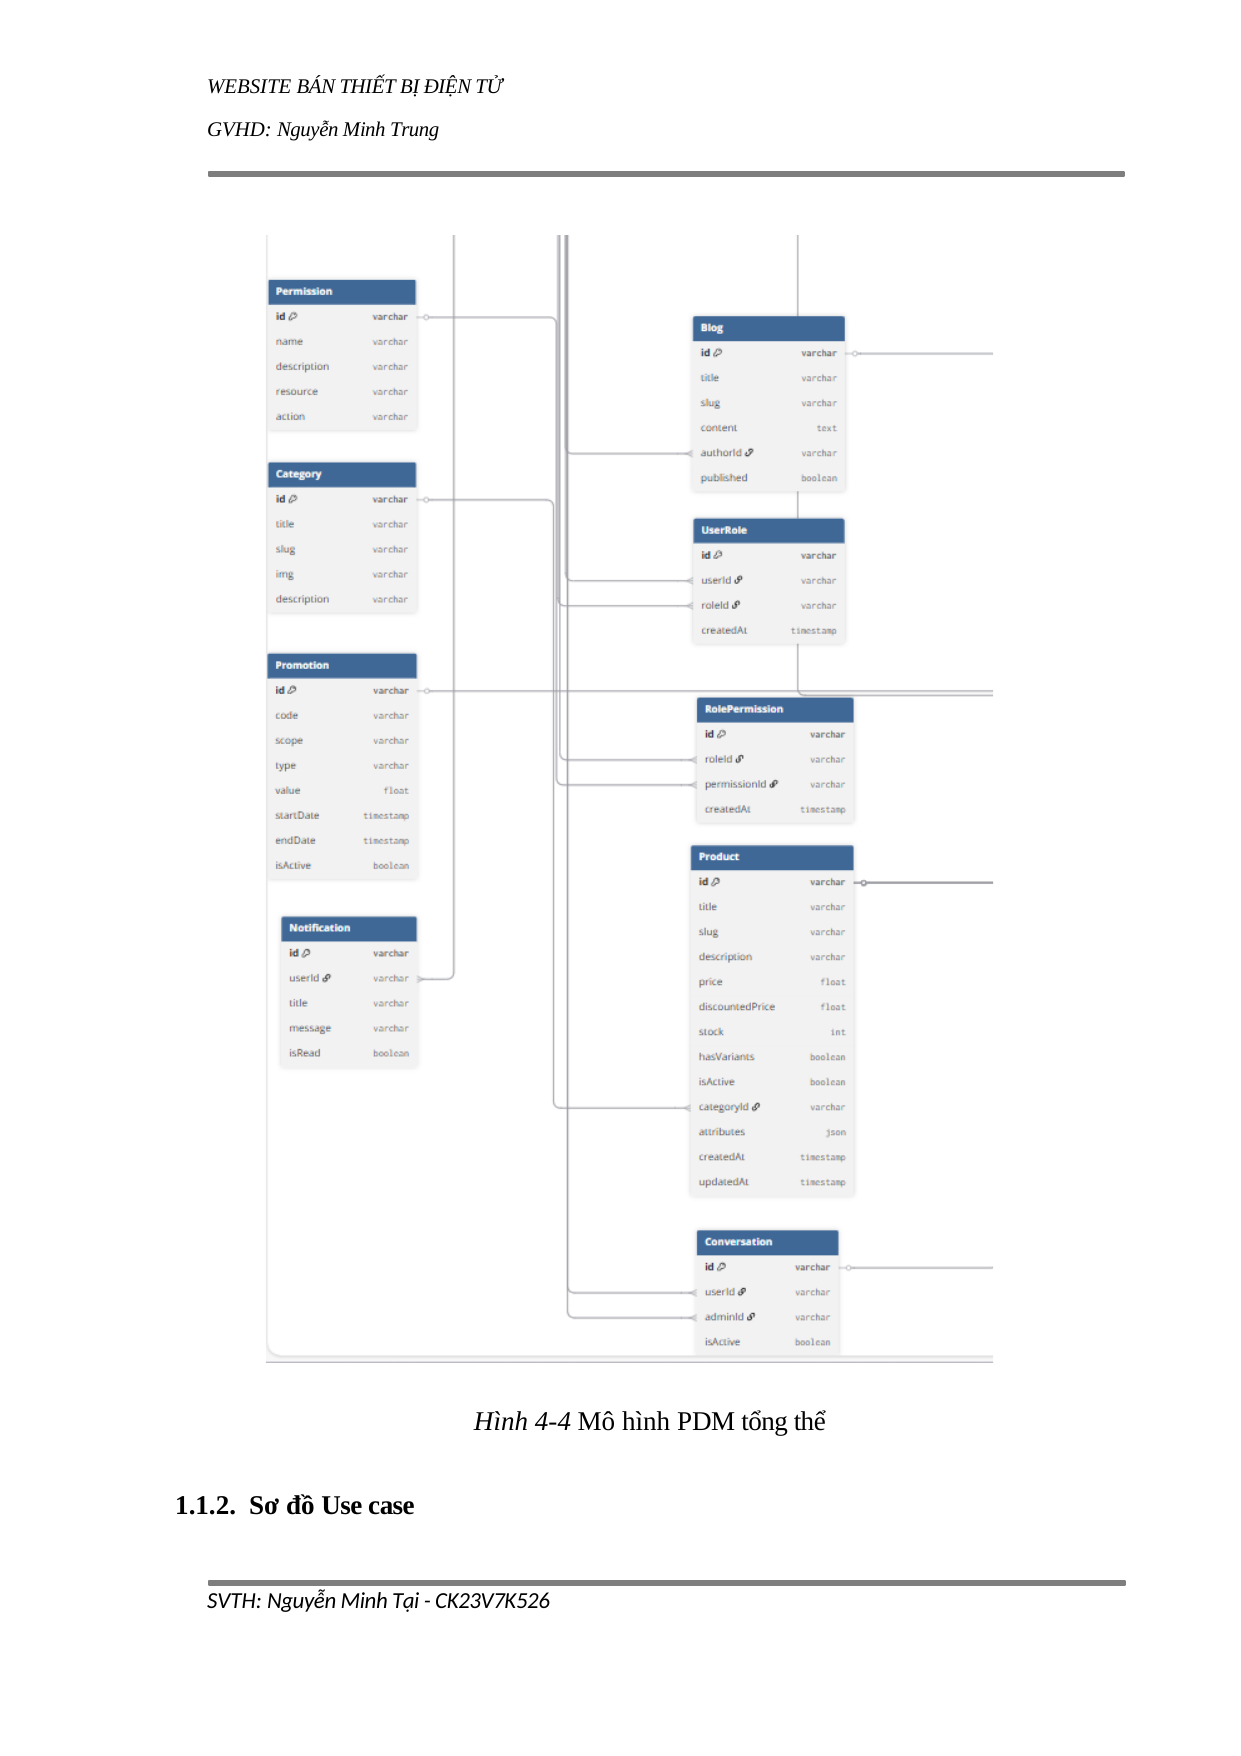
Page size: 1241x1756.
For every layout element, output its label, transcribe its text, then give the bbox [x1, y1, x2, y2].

text Hình 4-4 Mô hình PDM tổng thể [179, 1406, 1121, 1437]
picture [265, 235, 994, 1363]
subtitle Sơ đồ Use case [175, 1489, 1148, 1520]
